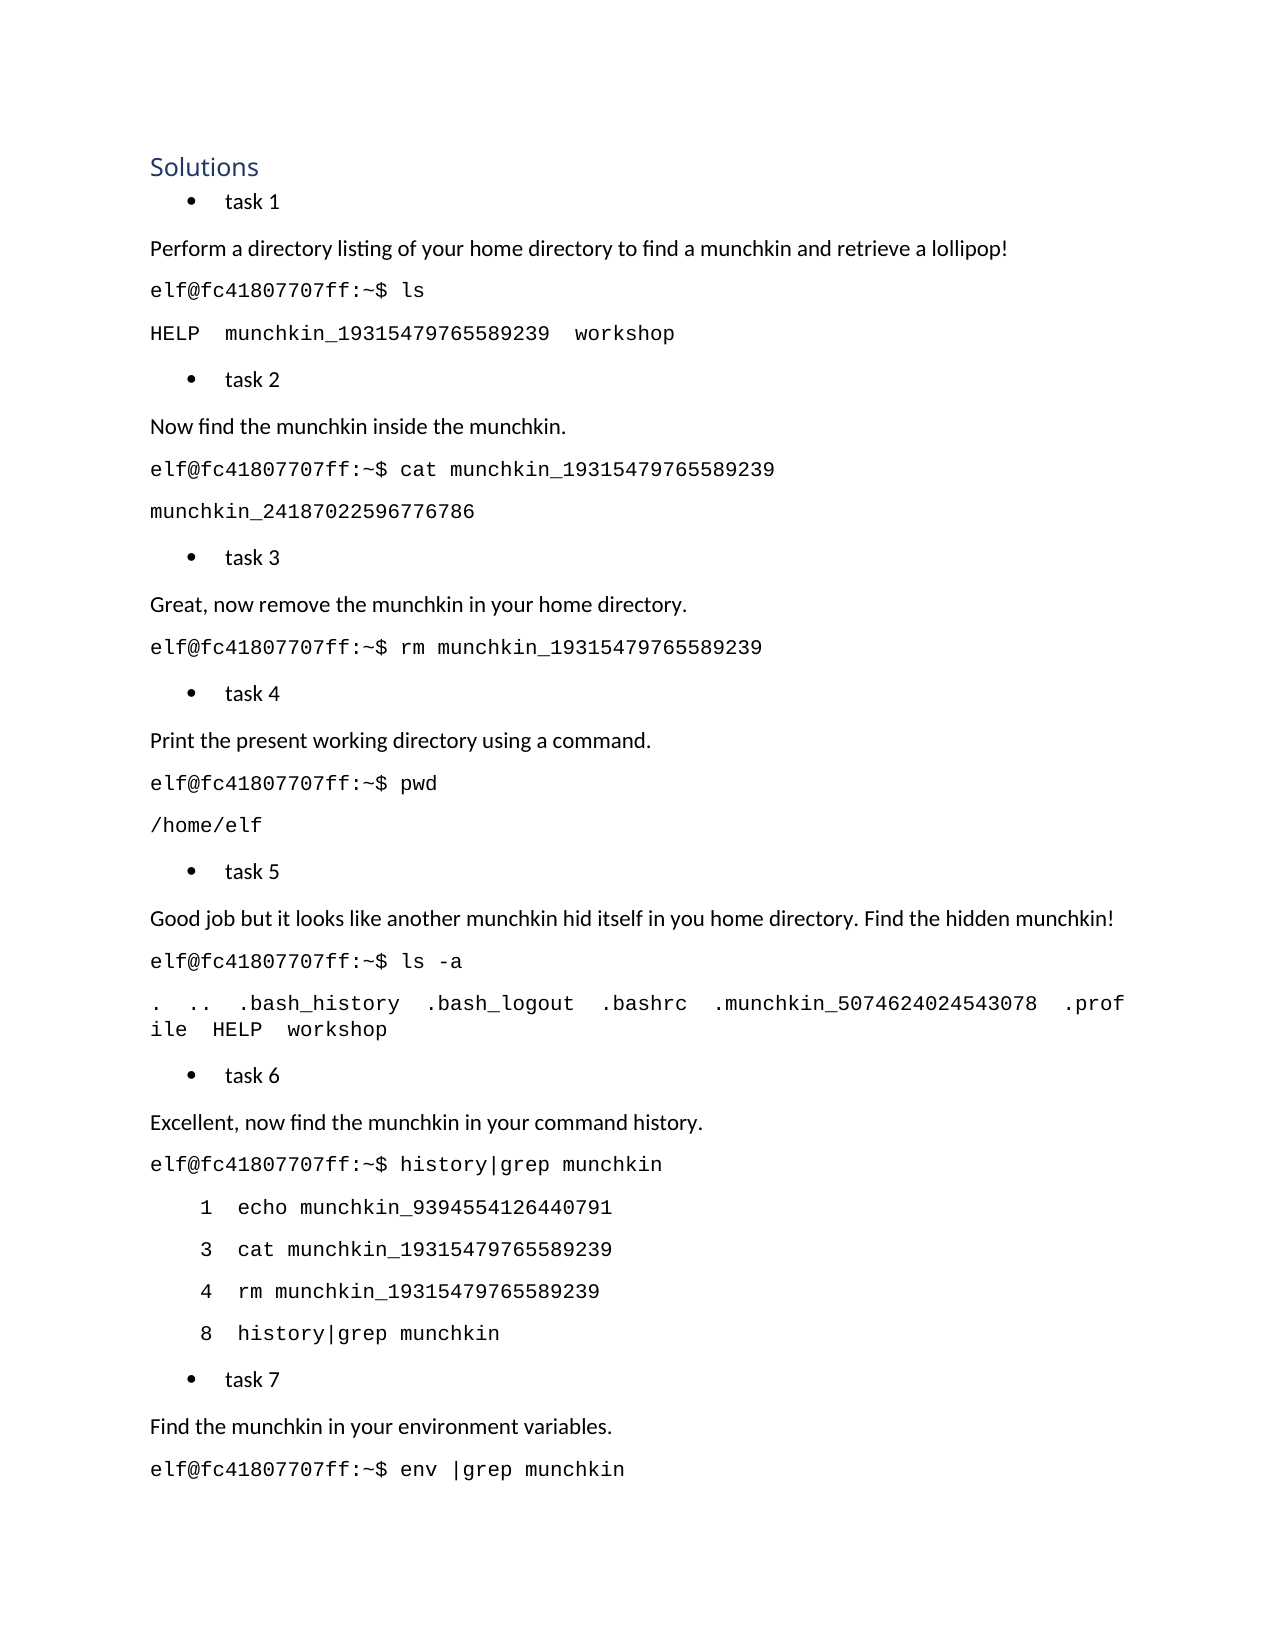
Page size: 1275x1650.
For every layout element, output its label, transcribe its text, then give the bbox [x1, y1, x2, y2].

text elf@fc41807707ff:~$ ls -a [150, 951, 1125, 974]
list task 5 [187, 857, 1125, 885]
text munchkin_24187022596776786 [150, 501, 1125, 524]
text elf@fc41807707ff:~$ cat munchkin_19315479765589239 [150, 459, 1125, 482]
text Print the present working directory using a command. [150, 726, 1125, 754]
text Great, now remove the munchkin in your home directory. [150, 590, 1125, 618]
text 4 rm munchkin_19315479765589239 [150, 1281, 1125, 1305]
list task 3 [187, 543, 1125, 571]
text Find the munchkin in your environment variables. [150, 1412, 1125, 1440]
text 3 cat munchkin_19315479765589239 [150, 1239, 1125, 1262]
list task 6 [187, 1061, 1125, 1089]
text 1 echo munchkin_9394554126440791 [150, 1197, 1125, 1220]
text elf@fc41807707ff:~$ history|grep munchkin [150, 1154, 1125, 1178]
text elf@fc41807707ff:~$ env |grep munchkin [150, 1459, 1125, 1483]
list task 7 [187, 1365, 1125, 1393]
text HELP munchkin_19315479765589239 workshop [150, 323, 1125, 346]
text Now find the munchkin inside the munchkin. [150, 412, 1125, 440]
text Good job but it looks like another munchkin hid itself in you home directory. Find the hidden munchkin! [150, 904, 1125, 932]
text 8 history|grep munchkin [150, 1323, 1125, 1347]
text Perform a directory listing of your home directory to find a munchkin and retrieve a lollipop! [150, 234, 1125, 262]
text Excellent, now find the munchkin in your command history. [150, 1108, 1125, 1136]
text . .. .bash_history .bash_logout .bashrc .munchkin_5074624024543078 .profile HELP workshop [150, 993, 1125, 1042]
text /home/elf [150, 815, 1125, 838]
list task 1 [187, 187, 1125, 215]
subtitle Solutions [150, 150, 1125, 184]
text elf@fc41807707ff:~$ rm munchkin_19315479765589239 [150, 637, 1125, 660]
text elf@fc41807707ff:~$ ls [150, 281, 1125, 304]
text elf@fc41807707ff:~$ pwd [150, 773, 1125, 796]
list task 4 [187, 679, 1125, 707]
list task 2 [187, 365, 1125, 393]
